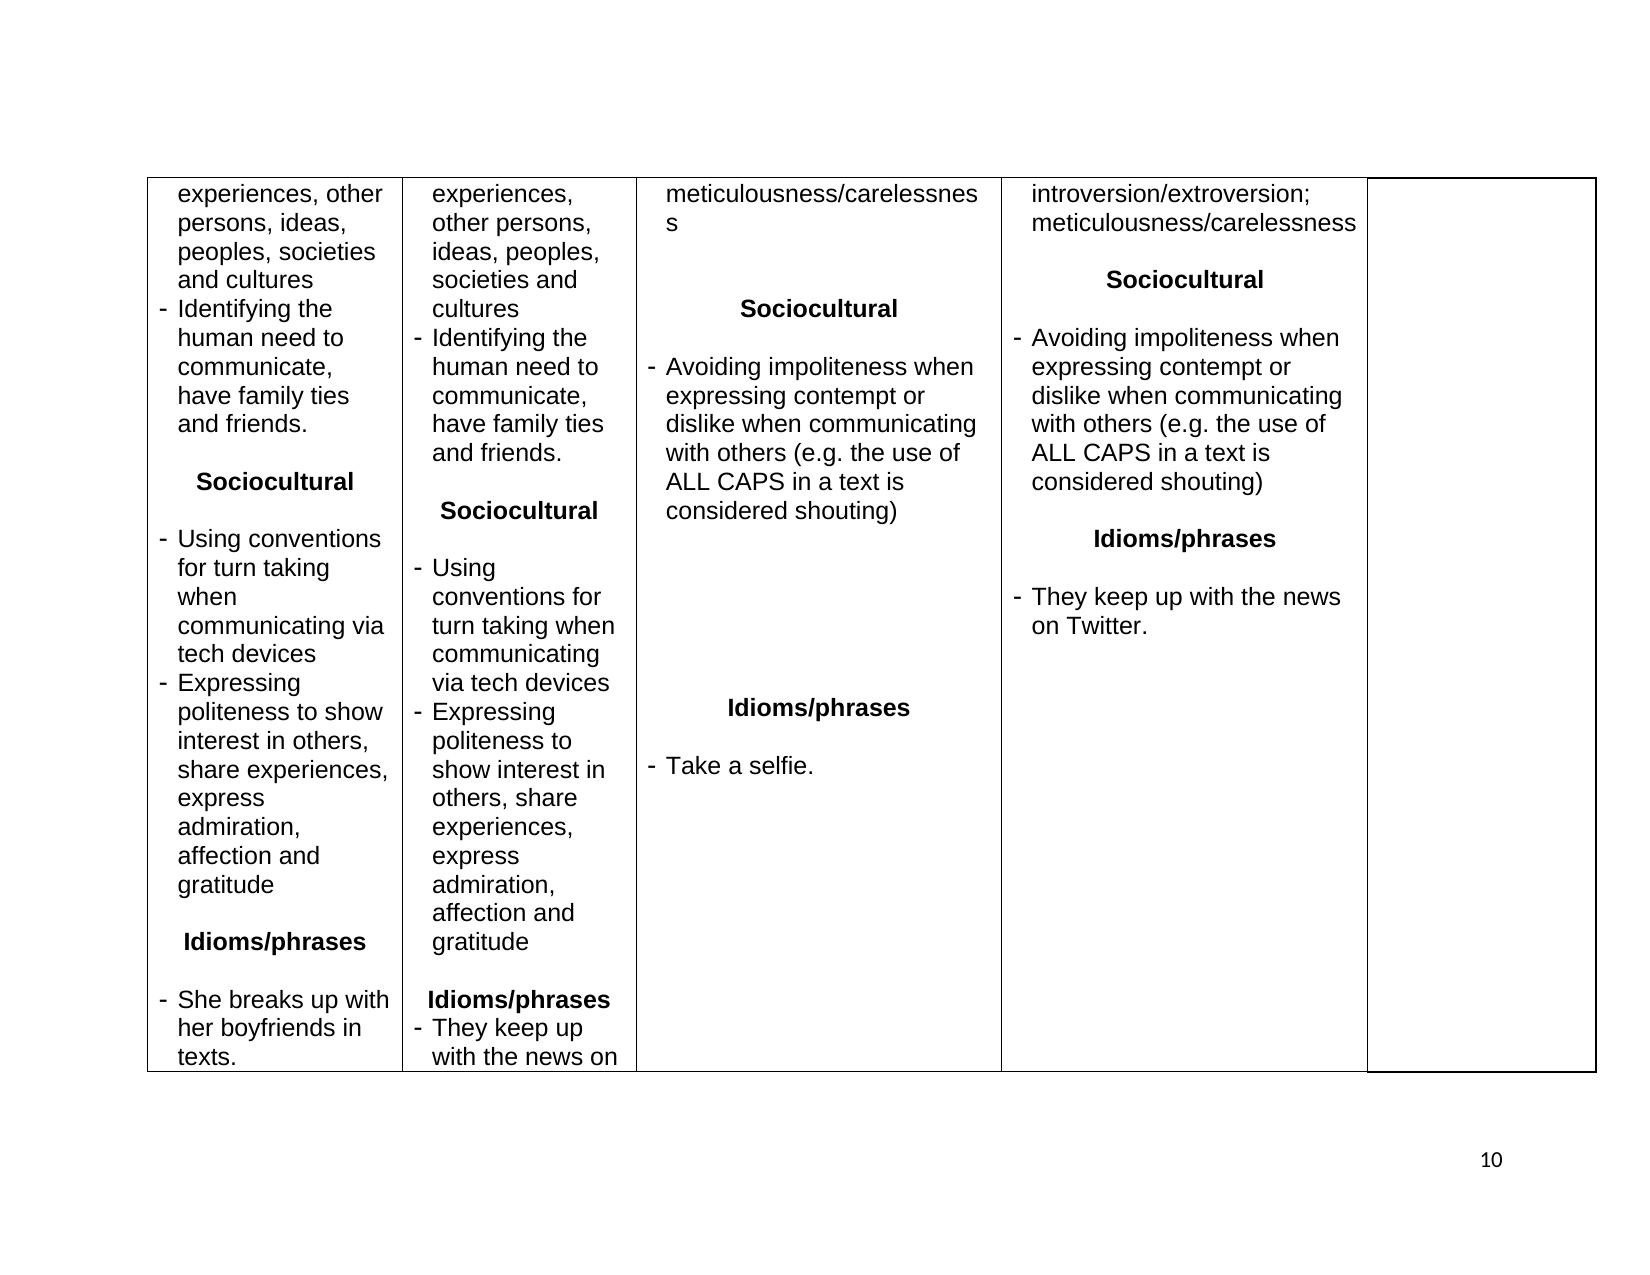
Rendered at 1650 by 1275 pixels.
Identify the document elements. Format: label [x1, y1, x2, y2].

table_cell [403, 178, 636, 1071]
table_cell [1002, 178, 1367, 1071]
table_cell [1368, 179, 1595, 1071]
table_cell [637, 178, 1001, 1071]
table_cell [148, 178, 402, 1071]
